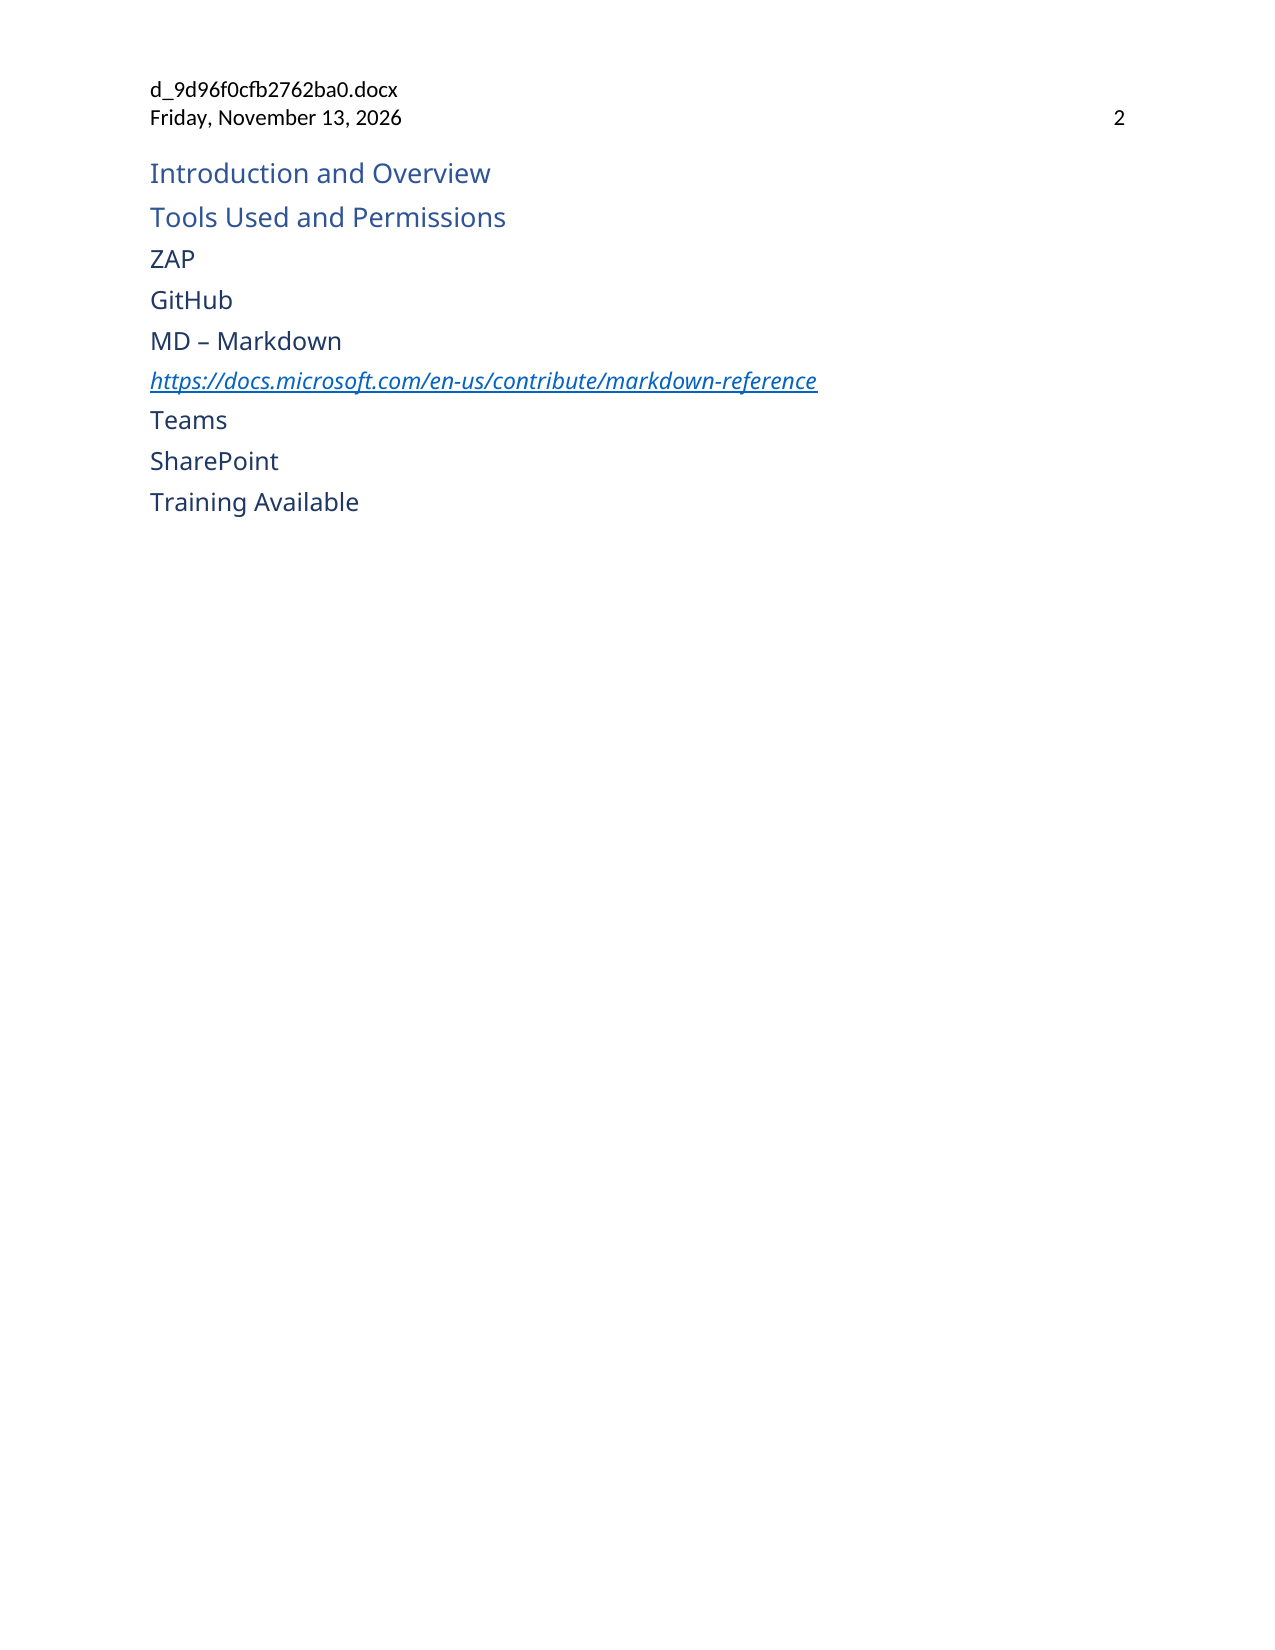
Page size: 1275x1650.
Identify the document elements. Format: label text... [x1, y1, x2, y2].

subtitle GitHub [150, 283, 1125, 317]
subtitle Introduction and Overview [150, 154, 1125, 191]
subtitle Training Available [150, 485, 1125, 519]
subtitle MD – Markdown [150, 324, 1125, 358]
subtitle https://docs.microsoft.com/en-us/contribute/markdown-reference [150, 365, 1125, 396]
subtitle SharePoint [150, 444, 1125, 478]
subtitle Teams [150, 403, 1125, 437]
subtitle ZAP [150, 242, 1125, 276]
subtitle Tools Used and Permissions [150, 198, 1125, 235]
